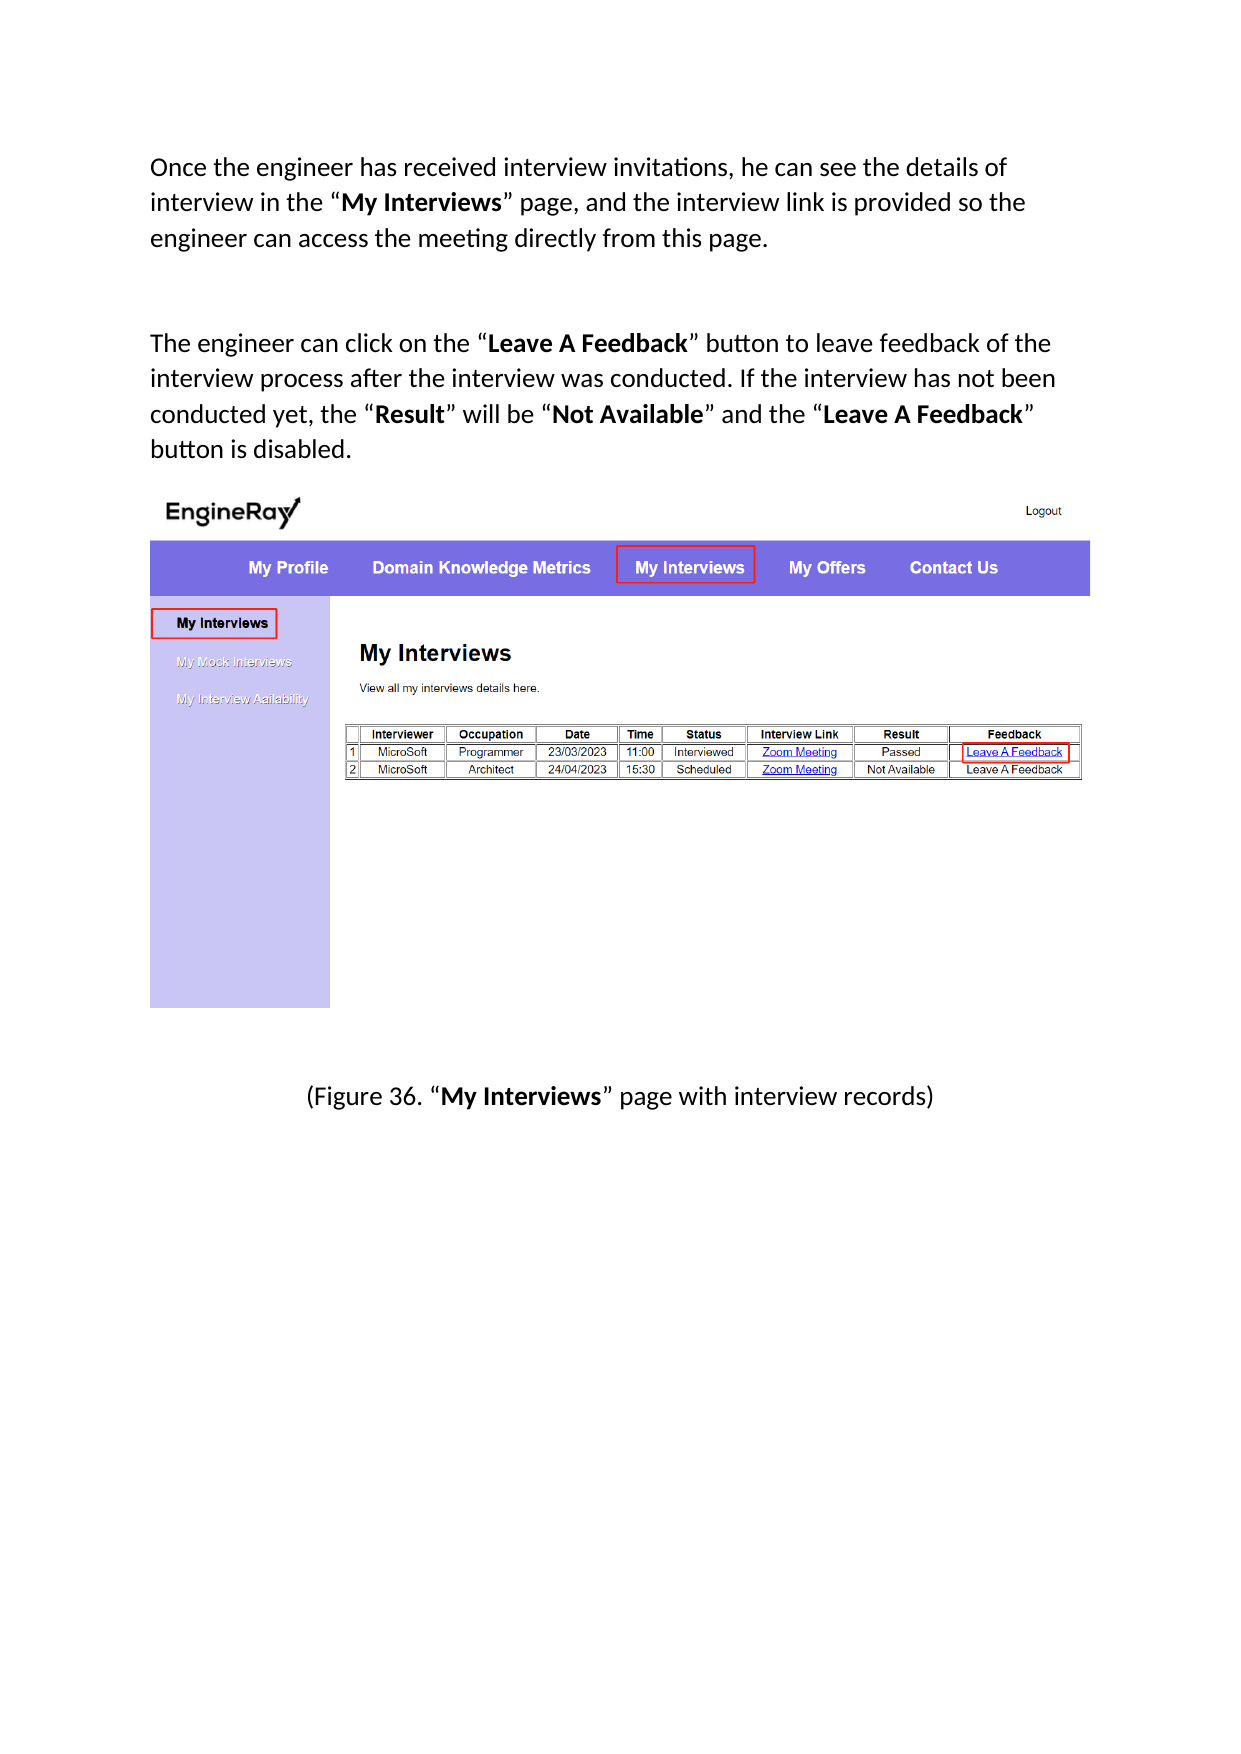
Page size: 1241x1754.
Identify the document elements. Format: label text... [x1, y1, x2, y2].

picture [150, 485, 1091, 1008]
text Once the engineer has received interview invitations, he can see the details of interview in the “My Interviews” page, and the interview link is provided so the engineer can access the meeting directly from this page. [150, 150, 1090, 254]
text The engineer can click on the “Leave A Feedback” button to leave feedback of the interview process after the interview was conducted. If the interview has not been conducted yet, the “Result” will be “Not Available” and the “Leave A Feedback” button is disabled. [150, 326, 1090, 466]
text (Figure 36. “My Interviews” page with interview records) [150, 1079, 1090, 1112]
